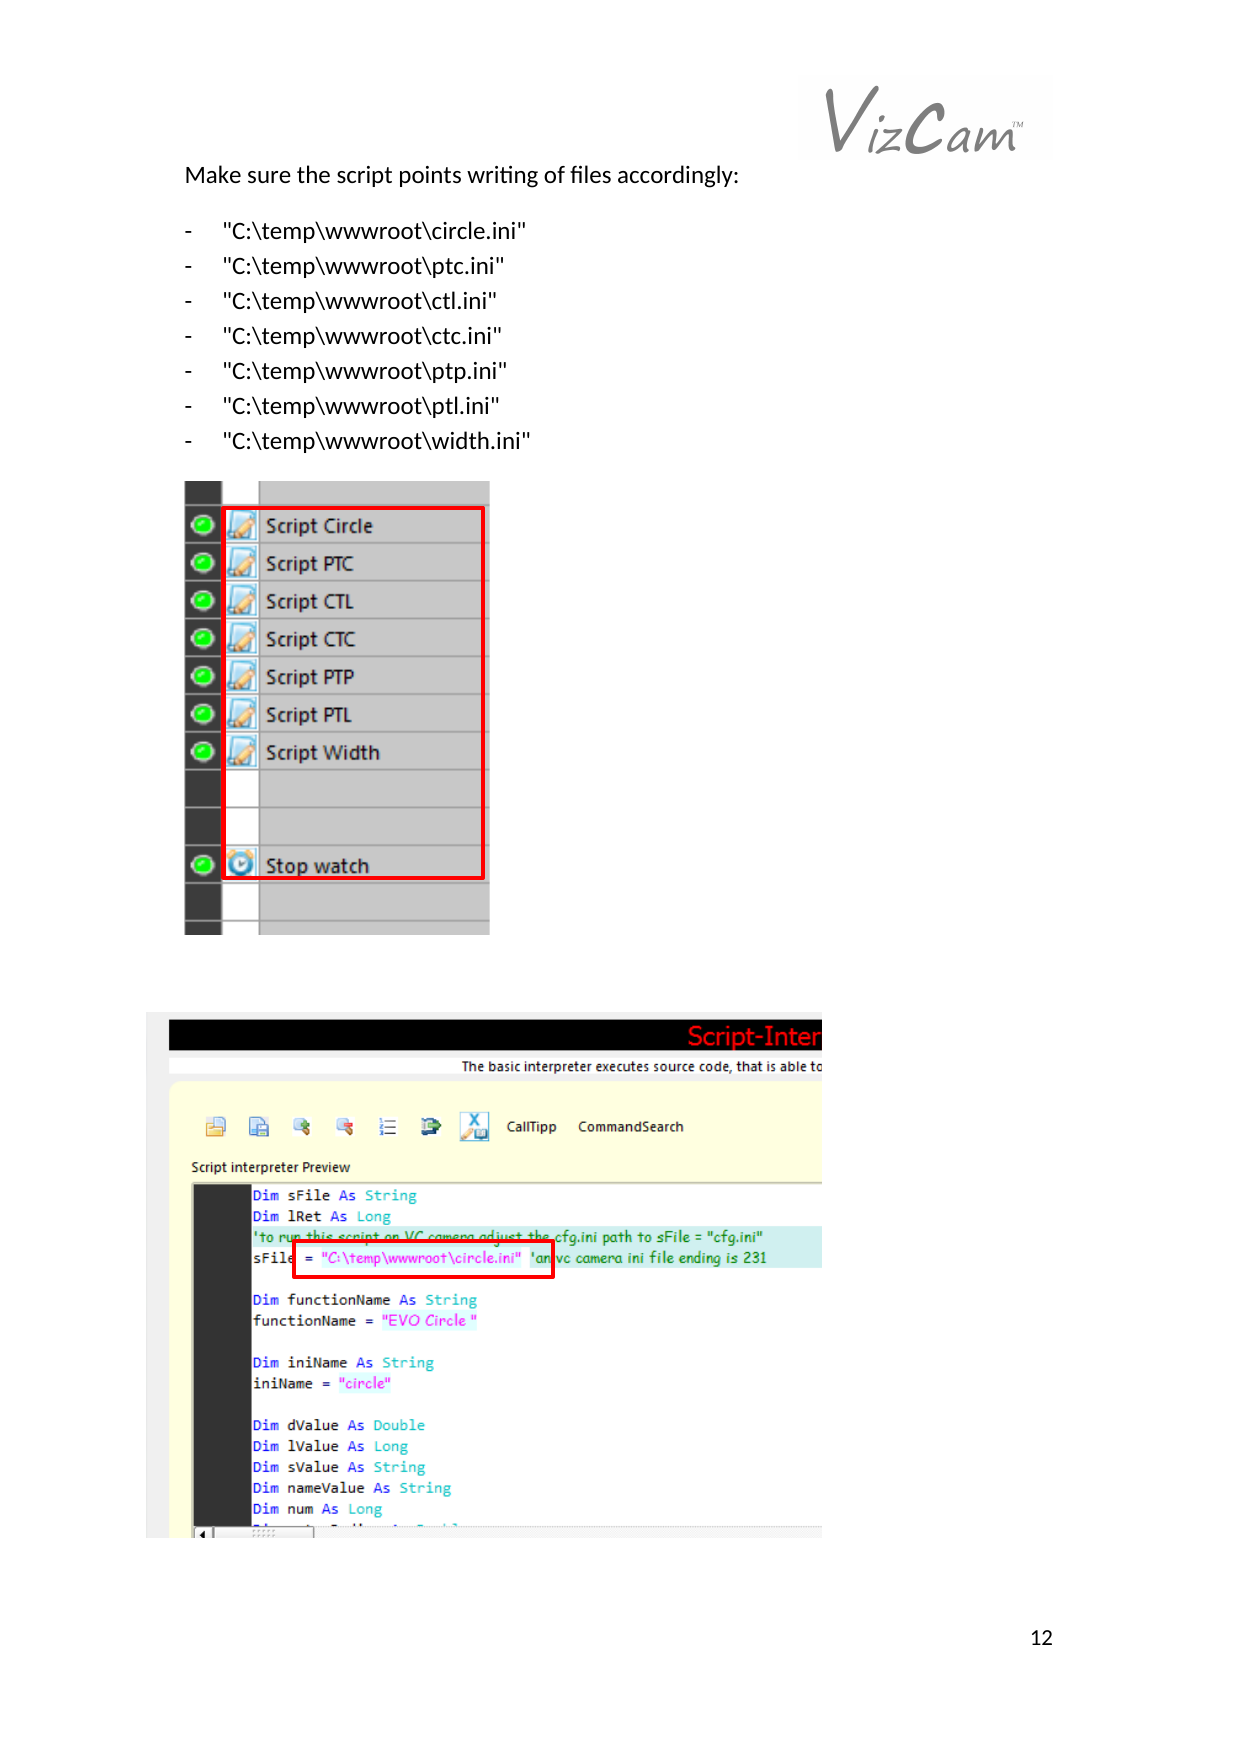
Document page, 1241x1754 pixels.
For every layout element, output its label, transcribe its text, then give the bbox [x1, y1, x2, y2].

picture [184, 481, 490, 935]
list "C:\temp\wwwroot\ctc.ini" [184, 320, 1053, 351]
text Make sure the script points writing of files accordingly: [184, 159, 1053, 190]
list "C:\temp\wwwroot\circle.ini" [184, 215, 1053, 246]
list "C:\temp\wwwroot\ptp.ini" [184, 355, 1053, 386]
list "C:\temp\wwwroot\width.ini" [184, 425, 1053, 456]
list "C:\temp\wwwroot\ptl.ini" [184, 390, 1053, 421]
picture [146, 1012, 822, 1538]
list "C:\temp\wwwroot\ctl.ini" [184, 285, 1053, 316]
list "C:\temp\wwwroot\ptc.ini" [184, 250, 1053, 281]
picture [798, 75, 1053, 160]
